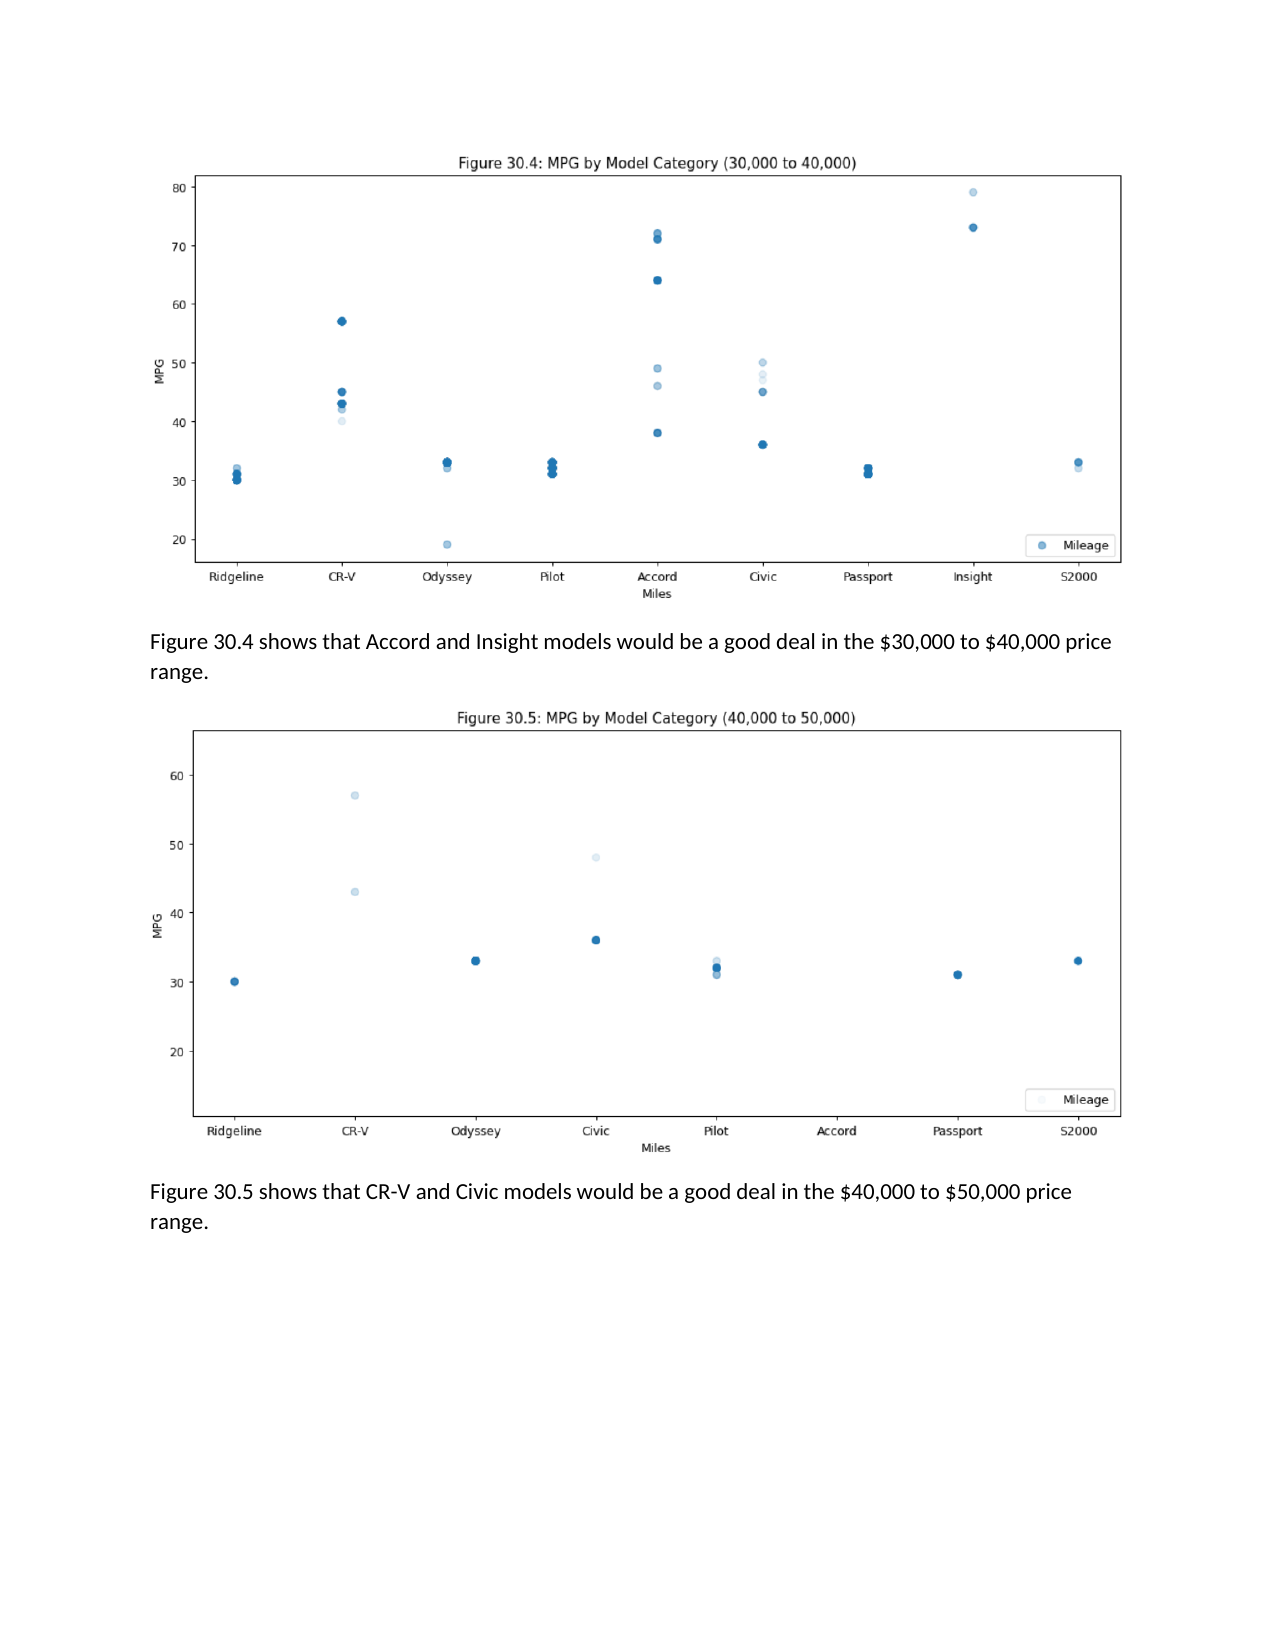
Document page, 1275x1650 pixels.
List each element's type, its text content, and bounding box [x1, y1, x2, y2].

picture [150, 704, 1125, 1159]
text Figure 30.4 shows that Accord and Insight models would be a good deal in the $30,000 to $40,000 price range. [150, 627, 1125, 685]
picture [150, 150, 1125, 609]
text Figure 30.5 shows that CR-V and Civic models would be a good deal in the $40,000 to $50,000 price range. [150, 1177, 1125, 1236]
